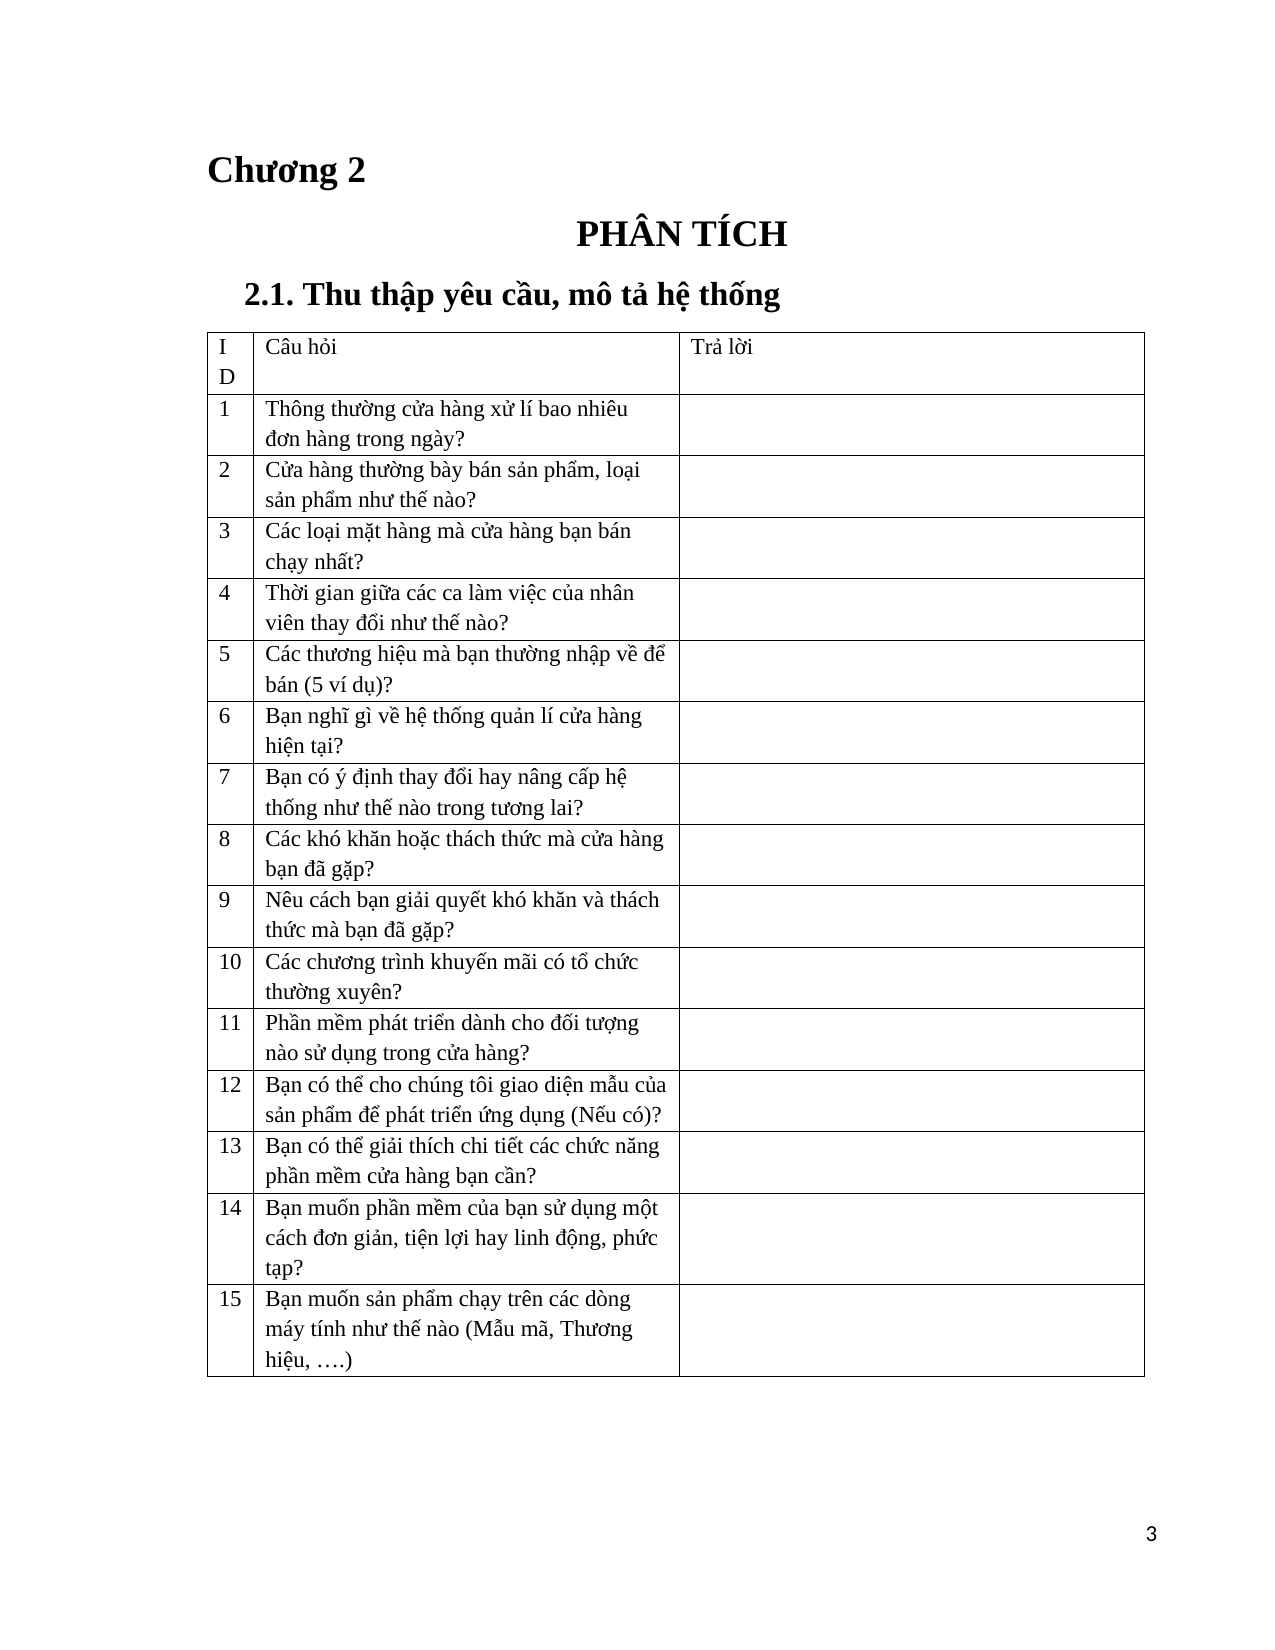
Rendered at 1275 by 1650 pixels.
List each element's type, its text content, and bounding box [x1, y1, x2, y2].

table_cell Bạn có thể cho chúng tôi giao diện mẫu của sản phẩm để phát triển ứng dụng (Nếu có)? [254, 1071, 679, 1131]
table_cell 1 [208, 395, 253, 455]
table_cell Bạn có thể giải thích chi tiết các chức năng phần mềm cửa hàng bạn cần? [254, 1132, 679, 1193]
table_cell [680, 1132, 1144, 1193]
table_cell Nêu cách bạn giải quyết khó khăn và thách thức mà bạn đã gặp? [254, 886, 679, 947]
table_cell Bạn có ý định thay đổi hay nâng cấp hệ thống như thế nào trong tương lai? [254, 764, 679, 824]
table_cell 11 [208, 1009, 253, 1070]
table_cell 8 [208, 825, 253, 885]
table_cell 3 [208, 518, 253, 578]
table_cell 9 [208, 886, 253, 947]
table_cell [680, 702, 1144, 762]
table_cell [680, 825, 1144, 885]
table_cell 2 [208, 456, 253, 517]
table_cell [680, 1194, 1144, 1284]
table_cell [680, 456, 1144, 517]
table_cell Các chương trình khuyến mãi có tổ chức thường xuyên? [254, 948, 679, 1008]
table_cell [680, 886, 1144, 947]
subtitle Chương 2 [207, 148, 1157, 191]
table_cell 12 [208, 1071, 253, 1131]
table_header Câu hỏi [254, 333, 679, 394]
table_cell Các loại mặt hàng mà cửa hàng bạn bán chạy nhất? [254, 518, 679, 578]
table_cell 15 [208, 1285, 253, 1376]
table_cell [680, 518, 1144, 578]
table_cell [680, 1009, 1144, 1070]
table_cell Thông thường cửa hàng xử lí bao nhiêu đơn hàng trong ngày? [254, 395, 679, 455]
table_cell 13 [208, 1132, 253, 1193]
table_cell 14 [208, 1194, 253, 1284]
subtitle 2.1. Thu thập yêu cầu, mô tả hệ thống [244, 274, 1157, 312]
table_cell [680, 948, 1144, 1008]
table_cell [680, 1285, 1144, 1376]
table_cell 5 [208, 641, 253, 701]
table_cell [680, 641, 1144, 701]
table_cell Bạn muốn phần mềm của bạn sử dụng một cách đơn giản, tiện lợi hay linh động, phức tạp? [254, 1194, 679, 1284]
table_cell 10 [208, 948, 253, 1008]
table_cell 4 [208, 579, 253, 639]
table_cell [680, 1071, 1144, 1131]
subtitle PHÂN TÍCH [207, 211, 1157, 254]
table_cell Bạn muốn sản phẩm chạy trên các dòng máy tính như thế nào (Mẫu mã, Thương hiệu, ….) [254, 1285, 679, 1376]
table_cell 7 [208, 764, 253, 824]
table_cell [680, 764, 1144, 824]
table_header Trả lời [680, 333, 1144, 394]
table_cell Các khó khăn hoặc thách thức mà cửa hàng bạn đã gặp? [254, 825, 679, 885]
table_cell Bạn nghĩ gì về hệ thống quản lí cửa hàng hiện tại? [254, 702, 679, 762]
table_cell Cửa hàng thường bày bán sản phẩm, loại sản phẩm như thế nào? [254, 456, 679, 517]
table_header ID [208, 333, 253, 394]
table_cell [680, 579, 1144, 639]
table_cell [680, 395, 1144, 455]
table_cell Phần mềm phát triển dành cho đối tượng nào sử dụng trong cửa hàng? [254, 1009, 679, 1070]
table_cell Các thương hiệu mà bạn thường nhập về để bán (5 ví dụ)? [254, 641, 679, 701]
table_cell 6 [208, 702, 253, 762]
table_cell Thời gian giữa các ca làm việc của nhân viên thay đổi như thế nào? [254, 579, 679, 639]
